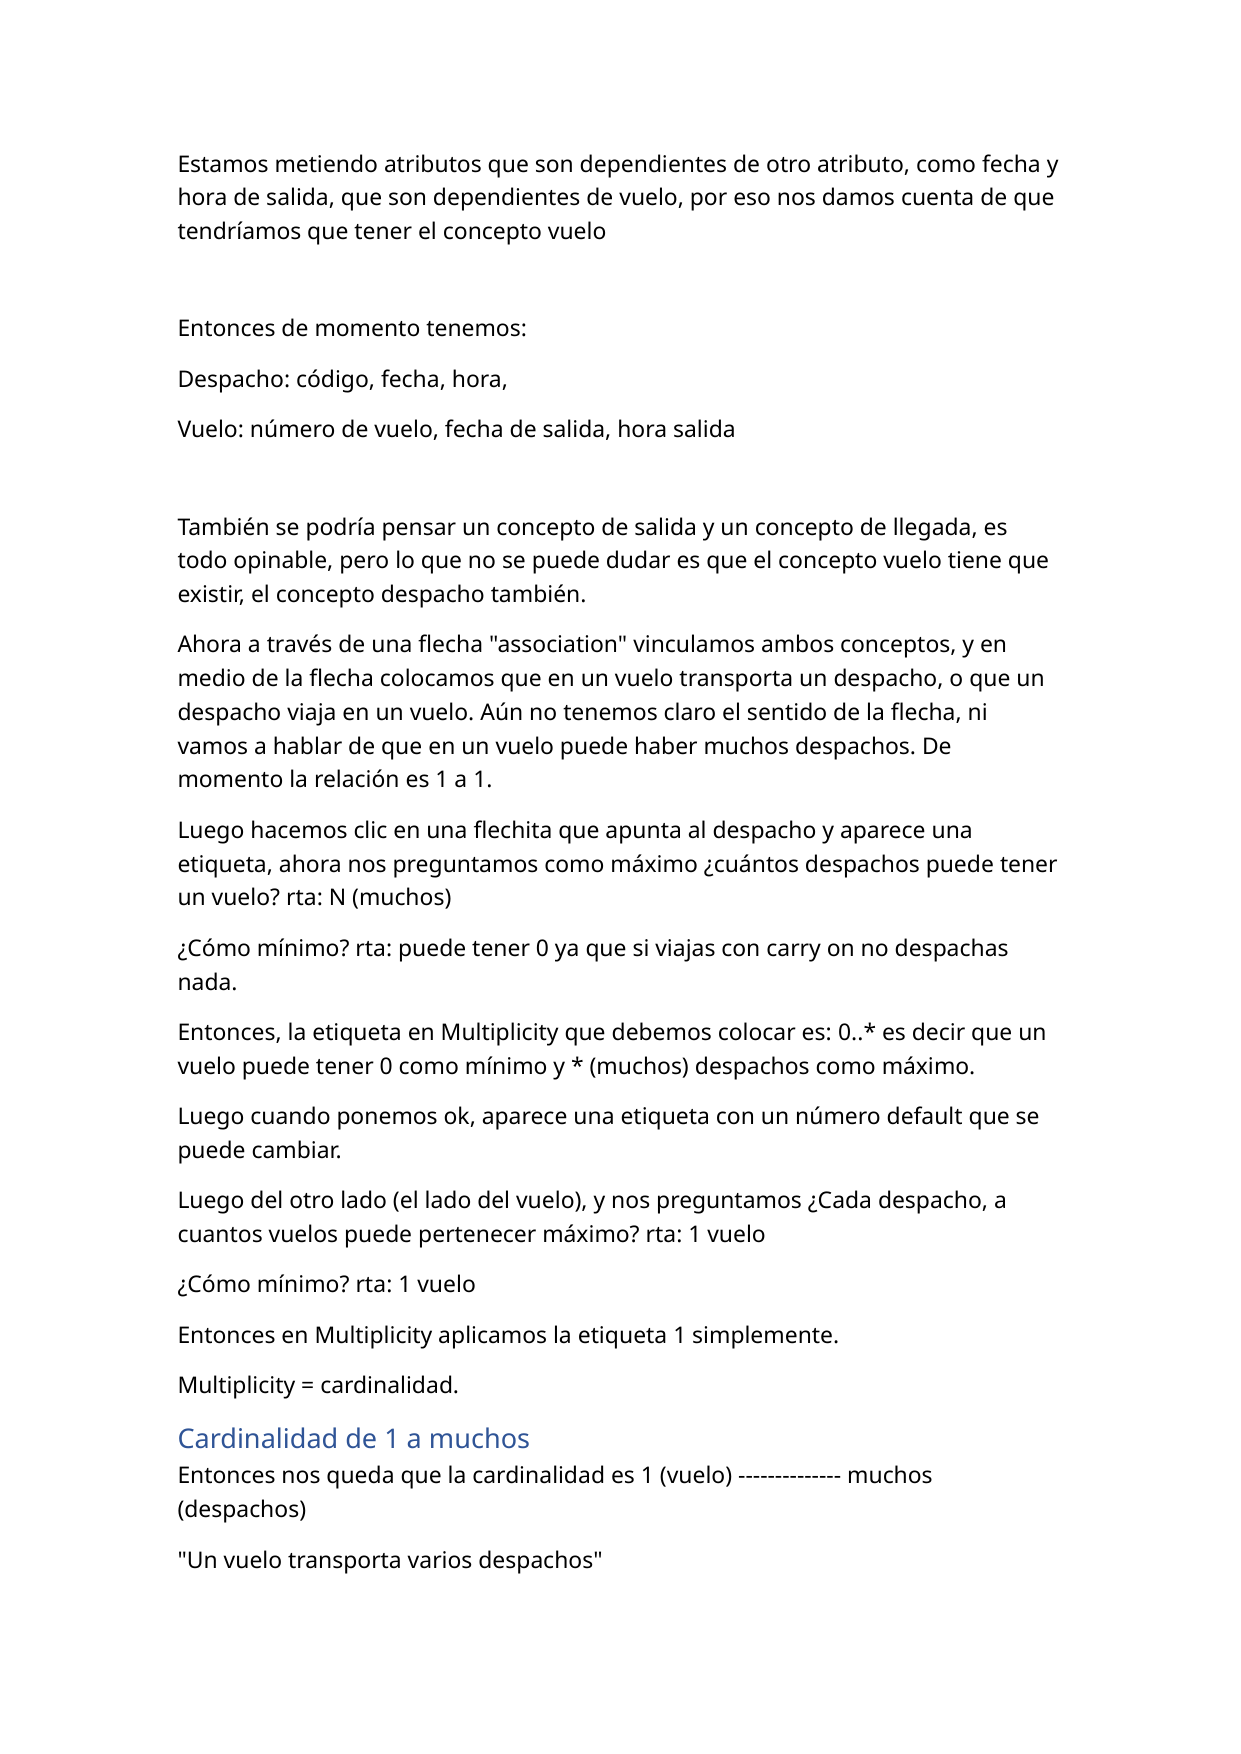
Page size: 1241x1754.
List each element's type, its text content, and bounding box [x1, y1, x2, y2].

text Despacho: código, fecha, hora, [177, 363, 1063, 394]
text Estamos metiendo atributos que son dependientes de otro atributo, como fecha y hora de salida, que son dependientes de vuelo, por eso nos damos cuenta de que tendríamos que tener el concepto vuelo [177, 148, 1063, 246]
text ¿Cómo mínimo? rta: 1 vuelo [177, 1268, 1063, 1300]
text Vuelo: número de vuelo, fecha de salida, hora salida [177, 413, 1063, 444]
text Luego cuando ponemos ok, aparece una etiqueta con un número default que se puede cambiar. [177, 1100, 1063, 1165]
text También se podría pensar un concepto de salida y un concepto de llegada, es todo opinable, pero lo que no se puede dudar es que el concepto vuelo tiene que existir, el concepto despacho también. [177, 511, 1063, 609]
text Ahora a través de una flecha "association" vinculamos ambos conceptos, y en medio de la flecha colocamos que en un vuelo transporta un despacho, o que un despacho viaja en un vuelo. Aún no tenemos claro el sentido de la flecha, ni vamos a hablar de que en un vuelo puede haber muchos despachos. De momento la relación es 1 a 1. [177, 628, 1063, 795]
text Entonces, la etiqueta en Multiplicity que debemos colocar es: 0..* es decir que un vuelo puede tener 0 como mínimo y * (muchos) despachos como máximo. [177, 1016, 1063, 1081]
text ¿Cómo mínimo? rta: puede tener 0 ya que si viajas con carry on no despachas nada. [177, 932, 1063, 997]
text Entonces nos queda que la cardinalidad es 1 (vuelo) -------------- muchos (despachos) [177, 1459, 1063, 1524]
subtitle Cardinalidad de 1 a muchos [177, 1420, 1063, 1457]
text Entonces en Multiplicity aplicamos la etiqueta 1 simplemente. [177, 1319, 1063, 1350]
text Multiplicity = cardinalidad. [177, 1369, 1063, 1401]
text Luego hacemos clic en una flechita que apunta al despacho y aparece una etiqueta, ahora nos preguntamos como máximo ¿cuántos despachos puede tener un vuelo? rta: N (muchos) [177, 814, 1063, 913]
text "Un vuelo transporta varios despachos" [177, 1544, 1063, 1575]
text Luego del otro lado (el lado del vuelo), y nos preguntamos ¿Cada despacho, a cuantos vuelos puede pertenecer máximo? rta: 1 vuelo [177, 1184, 1063, 1249]
text Entonces de momento tenemos: [177, 312, 1063, 344]
